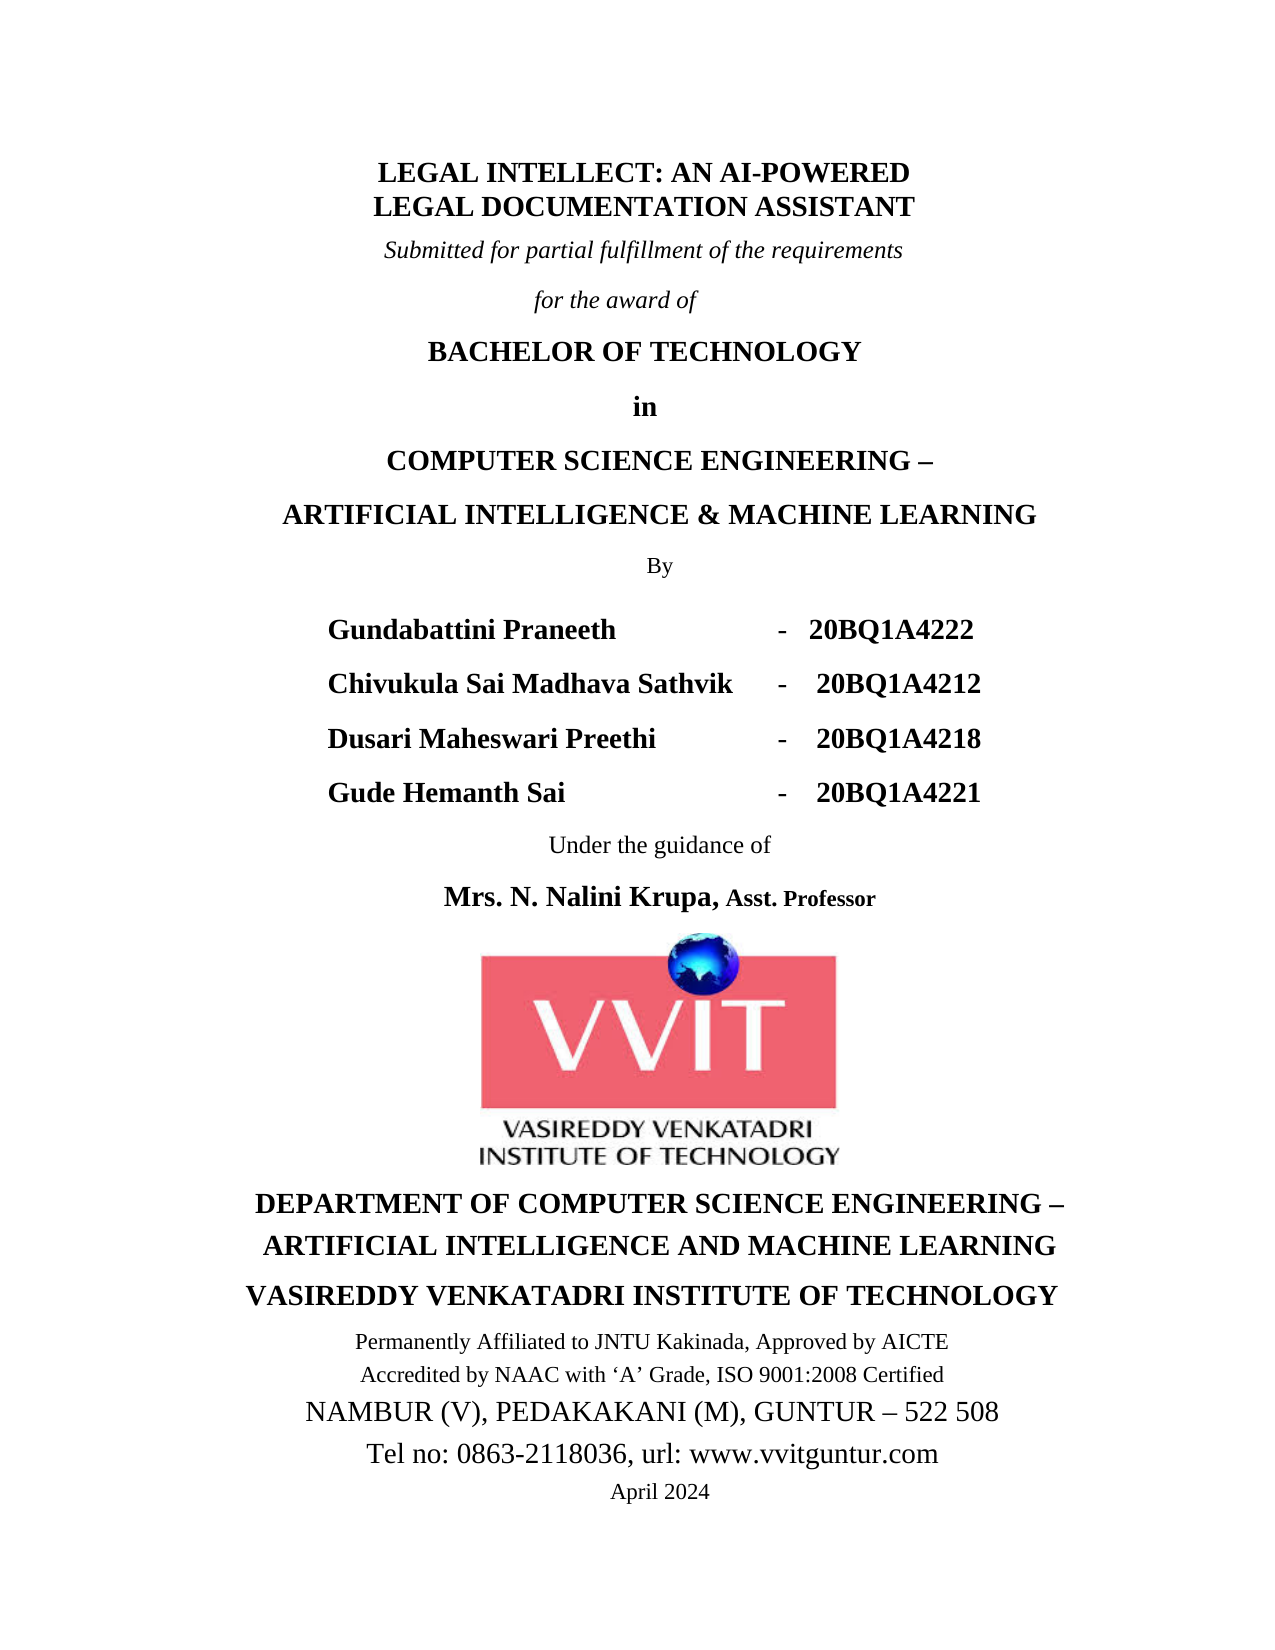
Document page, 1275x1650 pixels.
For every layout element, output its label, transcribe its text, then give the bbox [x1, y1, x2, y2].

text Permanently Affiliated to JNTU Kakinada, Approved by AICTE [177, 1328, 1127, 1354]
text in [162, 389, 1127, 422]
text Submitted for partial fulfillment of the requirements [342, 235, 1127, 264]
text April 2024 [192, 1478, 1127, 1504]
text VASIREDDY VENKATADRI INSTITUTE OF TECHNOLOGY [177, 1278, 1127, 1311]
picture [480, 933, 840, 1165]
text NAMBUR (V), PEDAKAKANI (M), GUNTUR – 522 508 [177, 1394, 1127, 1428]
text ARTIFICIAL INTELLIGENCE AND MACHINE LEARNING [192, 1228, 1127, 1261]
text Chivukula Sai Madhava Sathvik - 20BQ1A4212 [267, 667, 1127, 700]
text Gude Hemanth Sai - 20BQ1A4221 [252, 775, 1127, 809]
text Tel no: 0863-2118036, url: www.vvitguntur.com [177, 1436, 1127, 1469]
text By [192, 552, 1127, 578]
text Gundabattini Praneeth - 20BQ1A4222 [252, 612, 1127, 646]
text Under the guidance of [192, 830, 1127, 858]
text DEPARTMENT OF COMPUTER SCIENCE ENGINEERING – [192, 1186, 1127, 1219]
text ARTIFICIAL INTELLIGENCE & MACHINE LEARNING [192, 497, 1127, 531]
subtitle LEGAL INTELLECT: AN AI-POWERED LEGAL DOCUMENTATION ASSISTANT [369, 156, 919, 223]
text Dusari Maheswari Preethi - 20BQ1A4218 [267, 721, 1127, 754]
text Mrs. N. Nalini Krupa, Asst. Professor [192, 879, 1127, 913]
text Accredited by NAAC with ‘A’ Grade, ISO 9001:2008 Certified [177, 1361, 1127, 1387]
text for the award of [492, 285, 1127, 313]
text BACHELOR OF TECHNOLOGY [162, 334, 1127, 368]
text COMPUTER SCIENCE ENGINEERING – [192, 443, 1127, 477]
